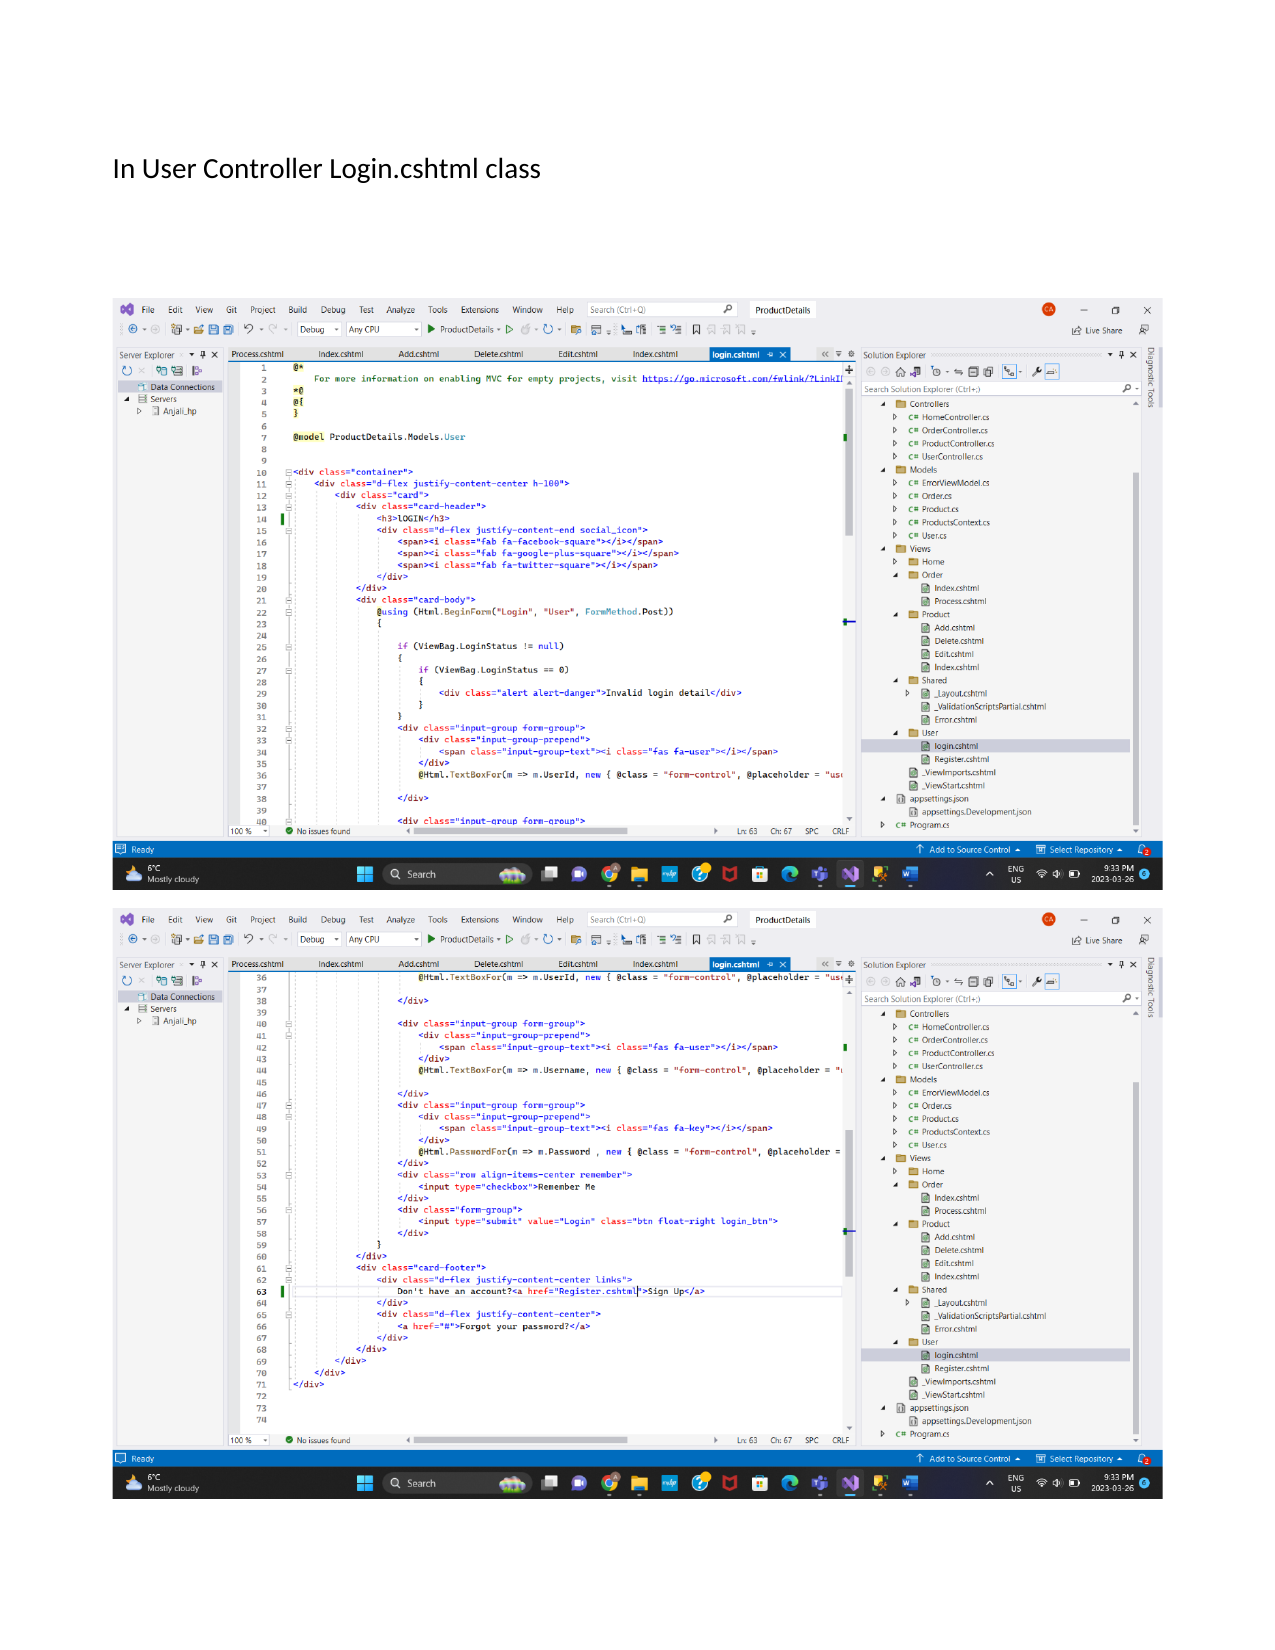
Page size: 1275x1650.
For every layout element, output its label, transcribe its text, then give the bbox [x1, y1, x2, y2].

picture [112, 298, 1163, 890]
picture [112, 908, 1163, 1499]
text In User Controller Login.cshtml class [112, 150, 1162, 186]
